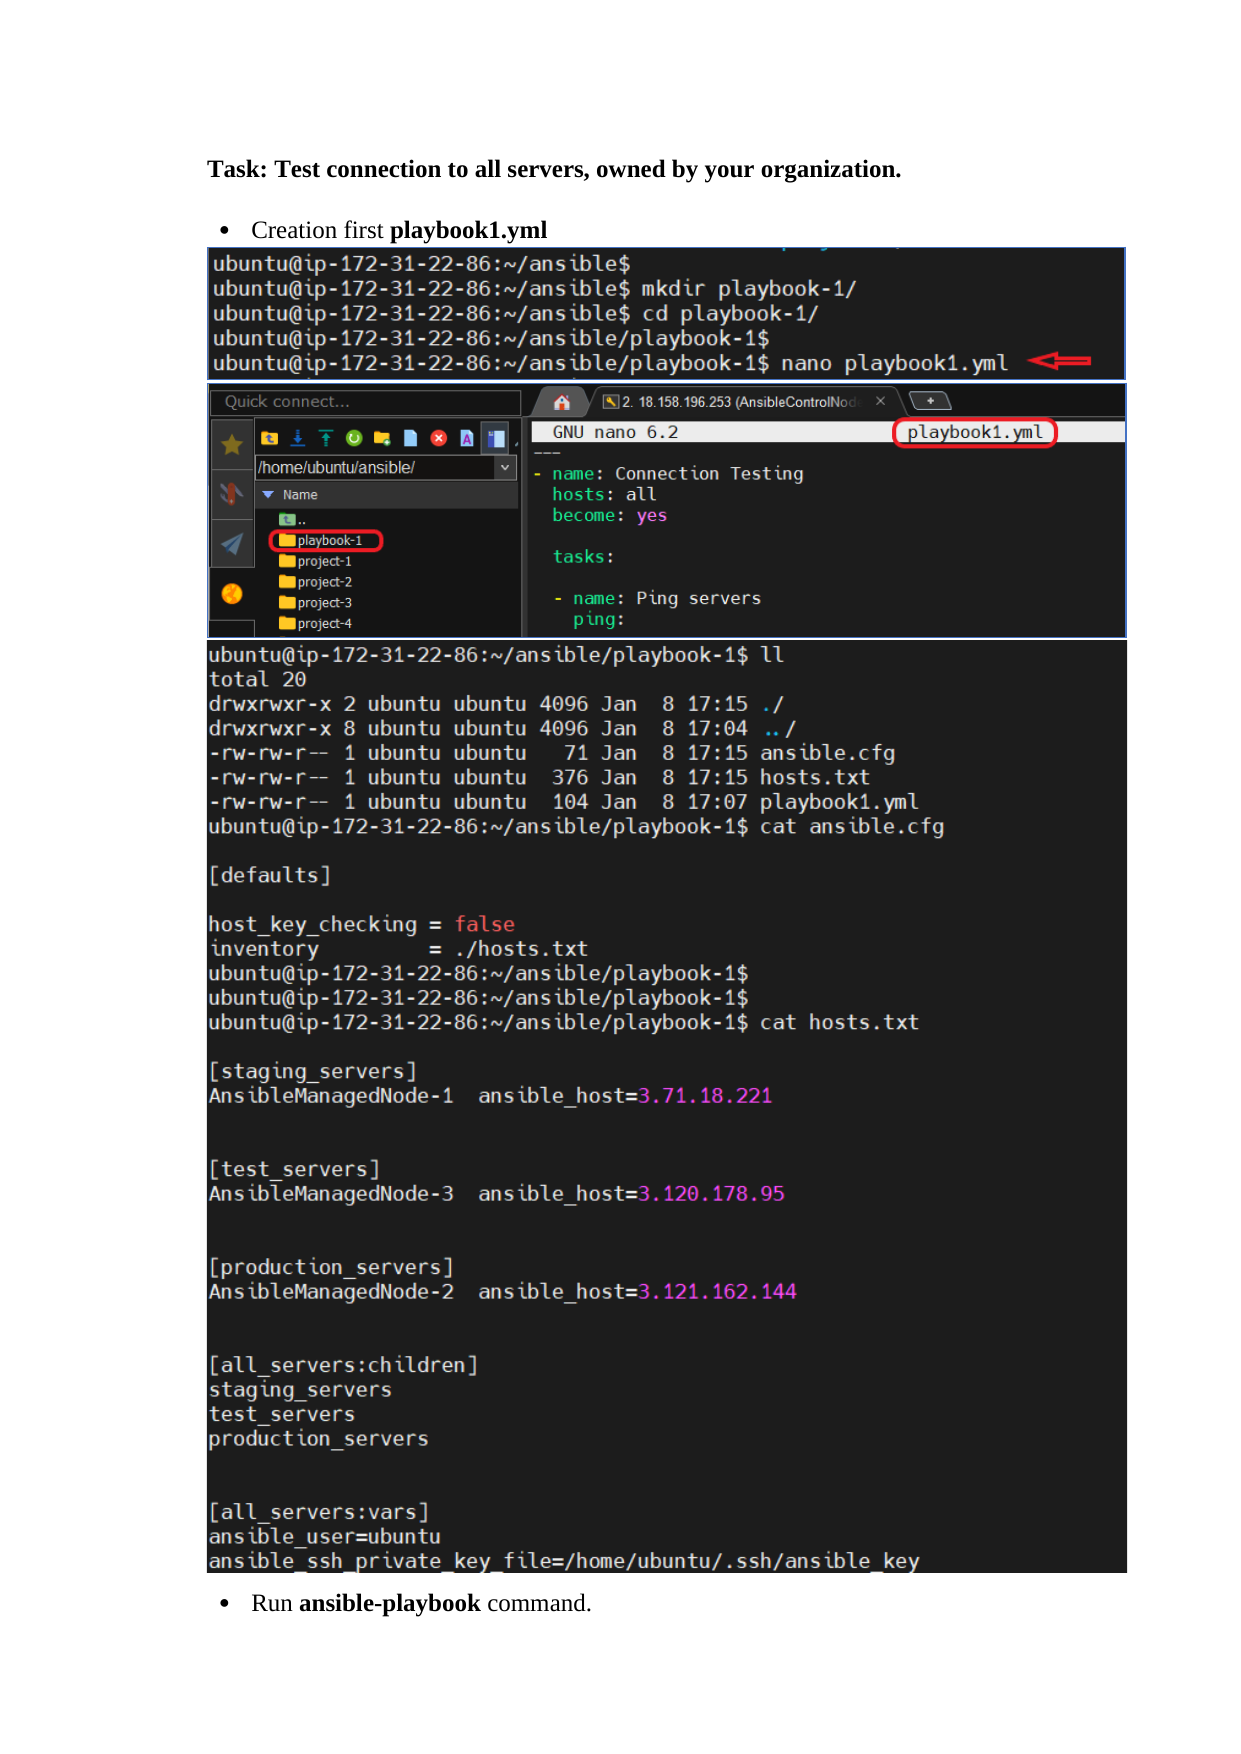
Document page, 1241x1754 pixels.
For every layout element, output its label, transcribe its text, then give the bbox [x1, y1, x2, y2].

picture [208, 248, 1124, 379]
list Creation first playbook1.yml [220, 216, 1152, 244]
picture [208, 384, 1125, 637]
list Run ansible-playbook command. [220, 1588, 1152, 1616]
picture [206, 640, 1128, 1573]
list Task: Test connection to all servers, owned by your organization. [207, 154, 1152, 183]
